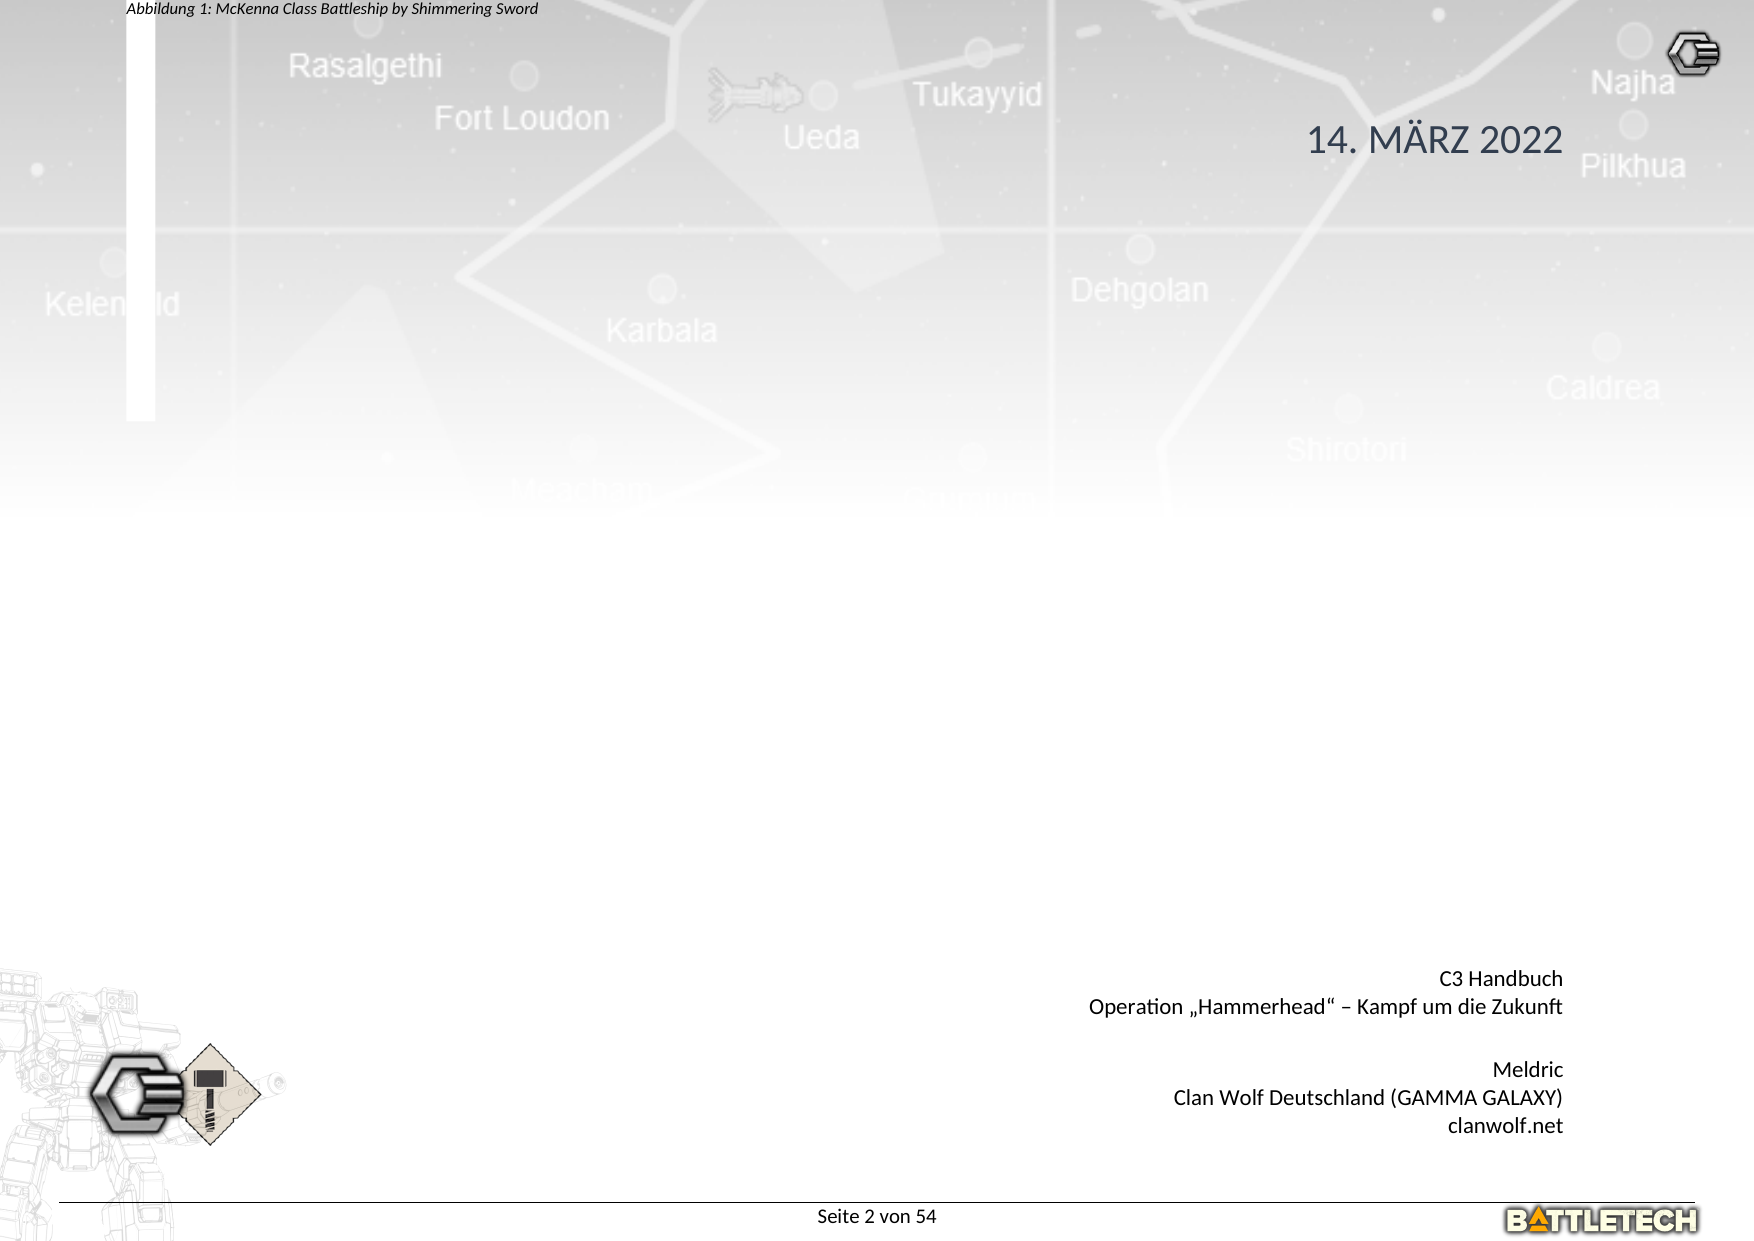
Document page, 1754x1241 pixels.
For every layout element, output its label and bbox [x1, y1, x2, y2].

picture [0, 0, 1754, 531]
picture [1493, 1186, 1711, 1241]
picture [79, 1036, 265, 1151]
